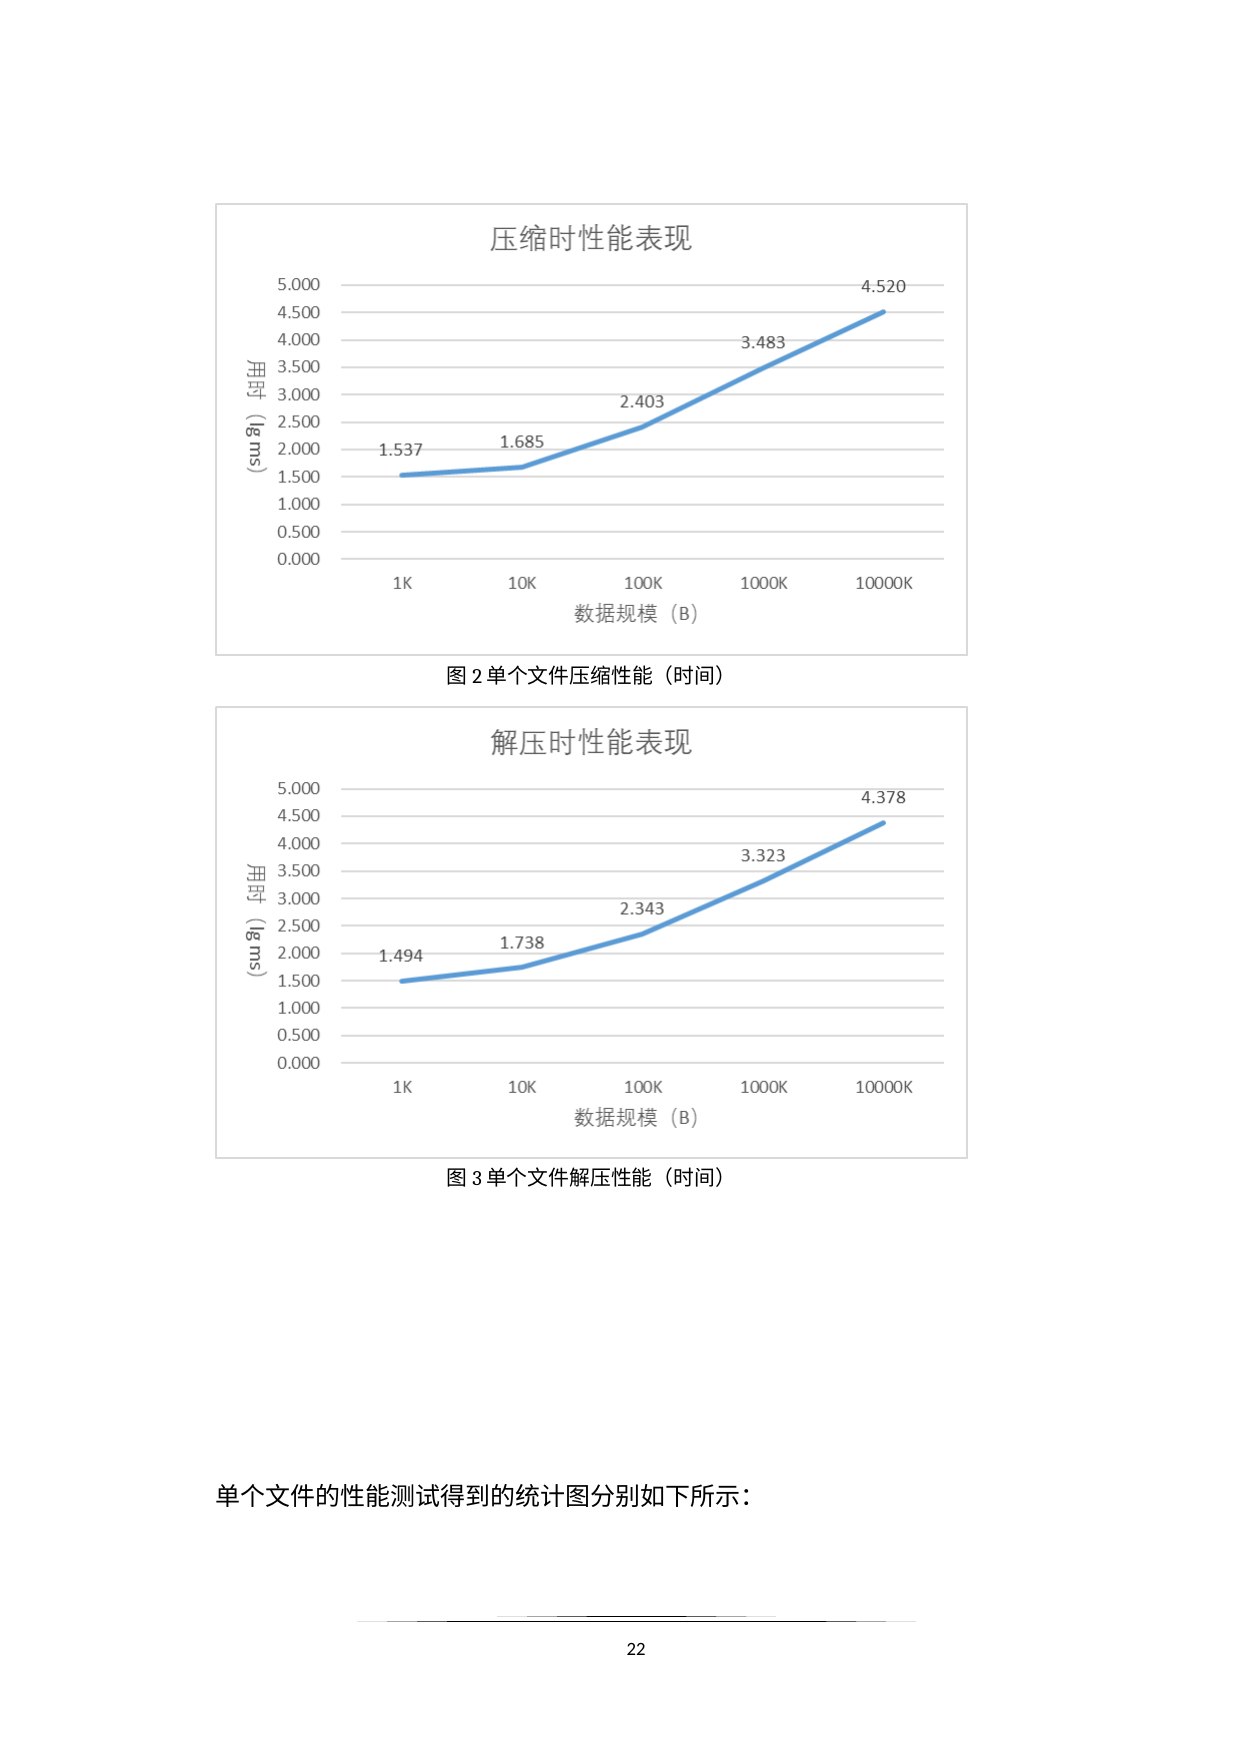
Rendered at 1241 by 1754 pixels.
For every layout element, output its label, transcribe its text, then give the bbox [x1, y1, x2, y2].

picture [215, 706, 968, 1159]
picture [215, 203, 968, 656]
